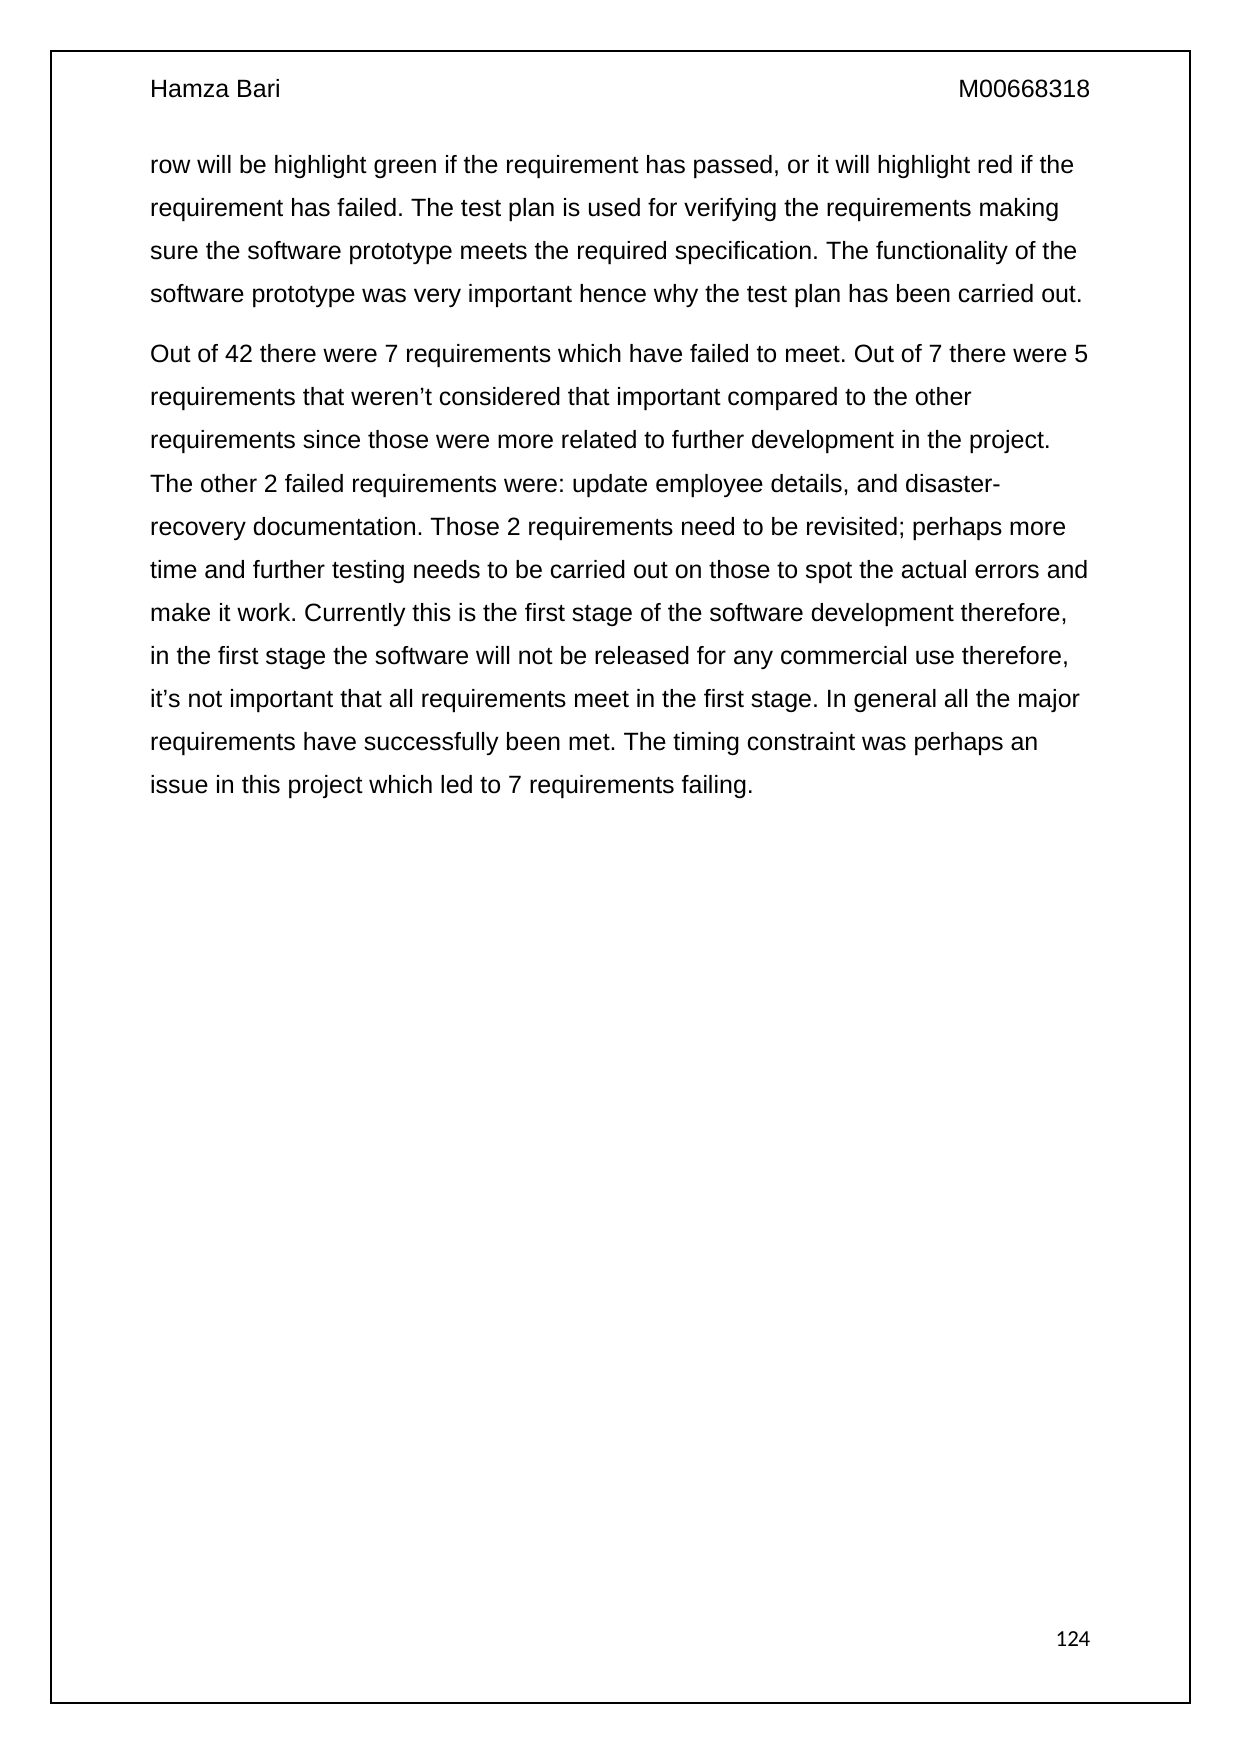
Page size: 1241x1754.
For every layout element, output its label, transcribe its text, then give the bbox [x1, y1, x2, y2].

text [150, 150, 1090, 308]
text Out of 42 there were 7 requirements which have failed to meet. Out of 7 there were 5 requirements that weren’t considered that important compared to the other requirements since those were more related to further development in the project. The other 2 failed requirements were: update employee details, and disaster-recovery documentation. Those 2 requirements need to be revisited; perhaps more time and further testing needs to be carried out on those to spot the actual errors and make it work. Currently this is the first stage of the software development therefore, in the first stage the software will not be released for any commercial use therefore, it’s not important that all requirements meet in the first stage. In general all the major requirements have successfully been met. The timing constraint was perhaps an issue in this project which led to 7 requirements failing. [150, 339, 1090, 799]
